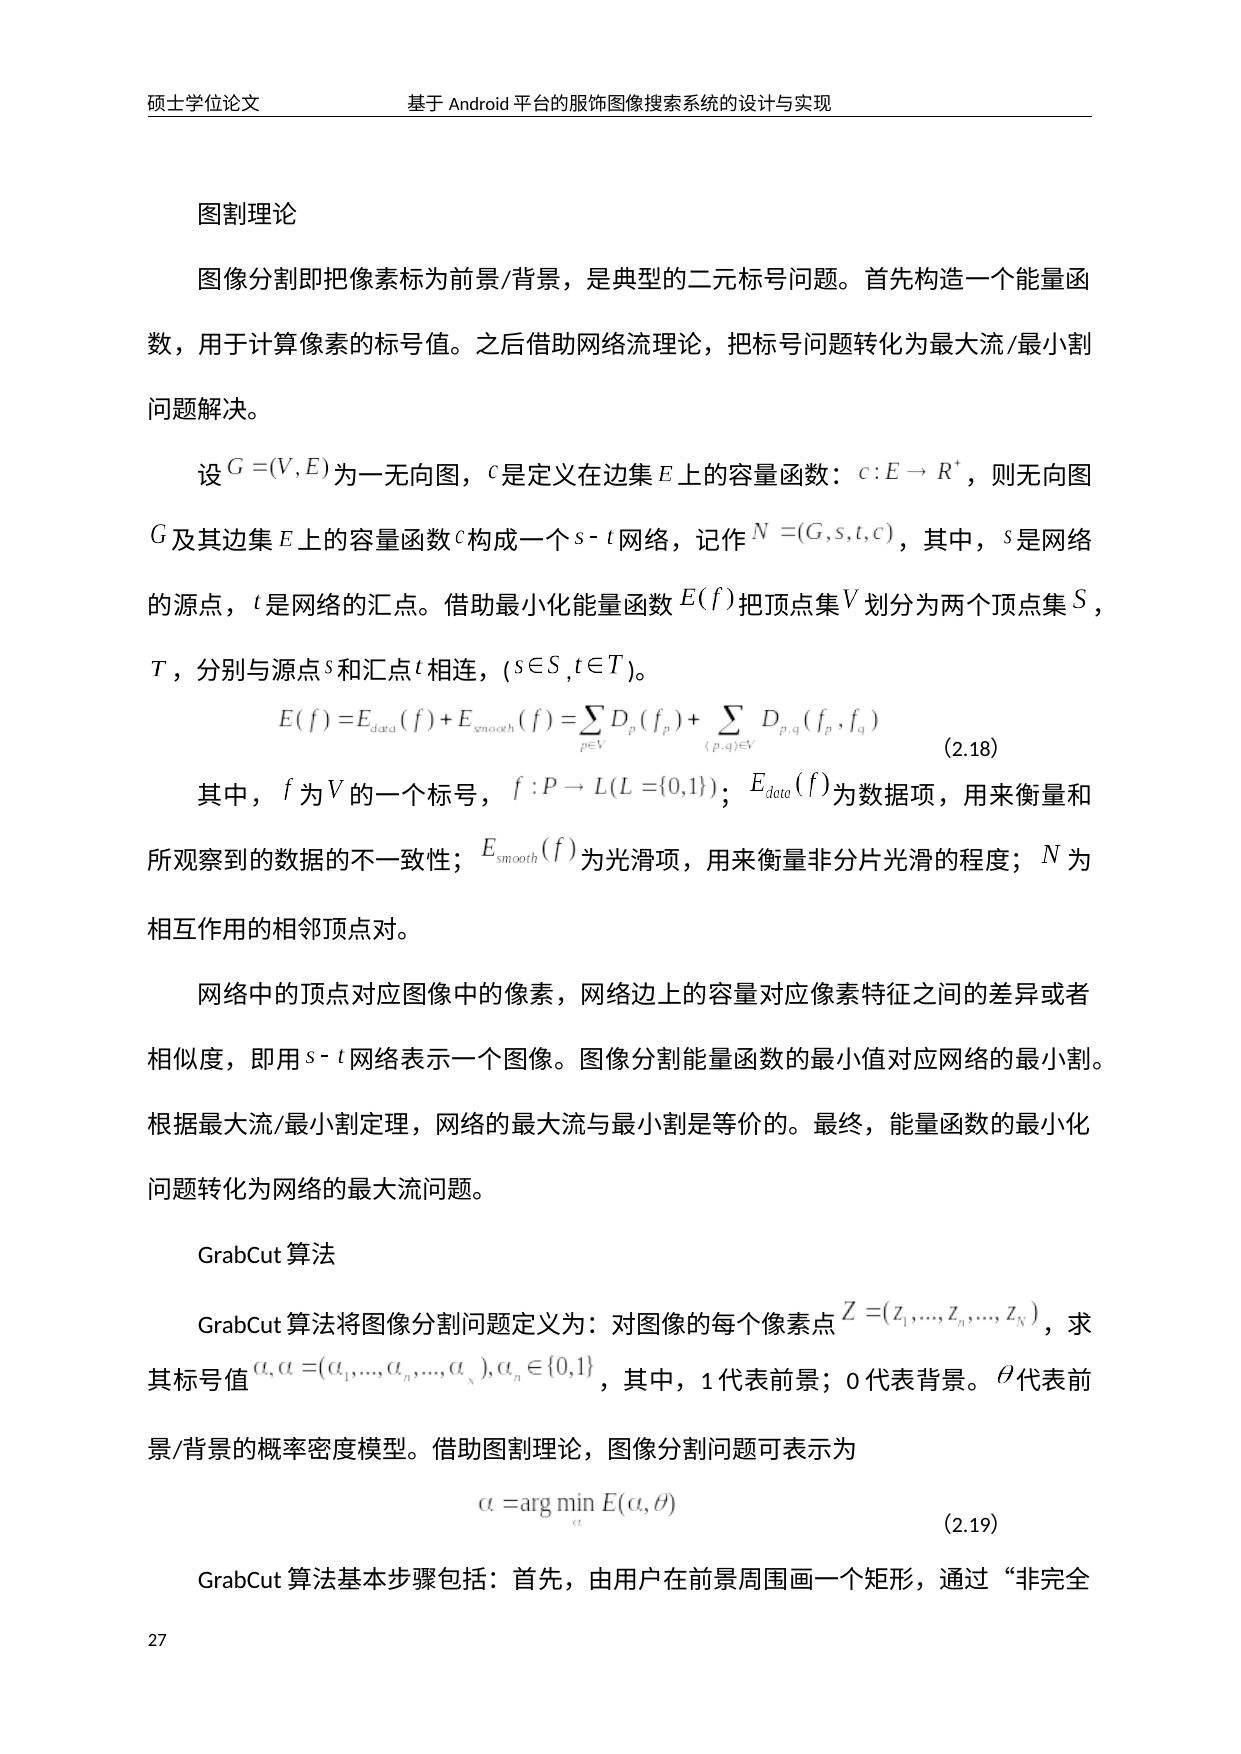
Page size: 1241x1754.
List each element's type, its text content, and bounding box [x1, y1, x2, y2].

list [148, 1545, 1092, 1610]
text （2.19） [148, 1480, 1092, 1545]
list 其中，为的一个标号，；为数据项，用来衡量和所观察到的数据的不一致性；为光滑项，用来衡量非分片光滑的程度；为相互作用的相邻顶点对。 [148, 765, 1092, 960]
text （2.18） [148, 700, 1092, 765]
list 设为一无向图，是定义在边集上的容量函数：，则无向图及其边集上的容量函数构成一个网络，记作，其中，是网络的源点，是网络的汇点。借助最小化能量函数把顶点集划分为两个顶点集，，分别与源点和汇点相连，(,)。 [148, 440, 1092, 700]
list GrabCut算法 [148, 1220, 1092, 1285]
list 图割理论 [148, 180, 1092, 245]
list 网络中的顶点对应图像中的像素，网络边上的容量对应像素特征之间的差异或者相似度，即用网络表示一个图像。图像分割能量函数的最小值对应网络的最小割。根据最大流/最小割定理，网络的最大流与最小割是等价的。最终，能量函数的最小化问题转化为网络的最大流问题。 [148, 960, 1092, 1220]
list 图像分割即把像素标为前景/背景，是典型的二元标号问题。首先构造一个能量函数，用于计算像素的标号值。之后借助网络流理论，把标号问题转化为最大流/最小割问题解决。 [148, 245, 1092, 440]
list GrabCut算法将图像分割问题定义为：对图像的每个像素点，求其标号值，其中，1代表前景；0代表背景。代表前景/背景的概率密度模型。借助图割理论，图像分割问题可表示为 [148, 1285, 1092, 1480]
